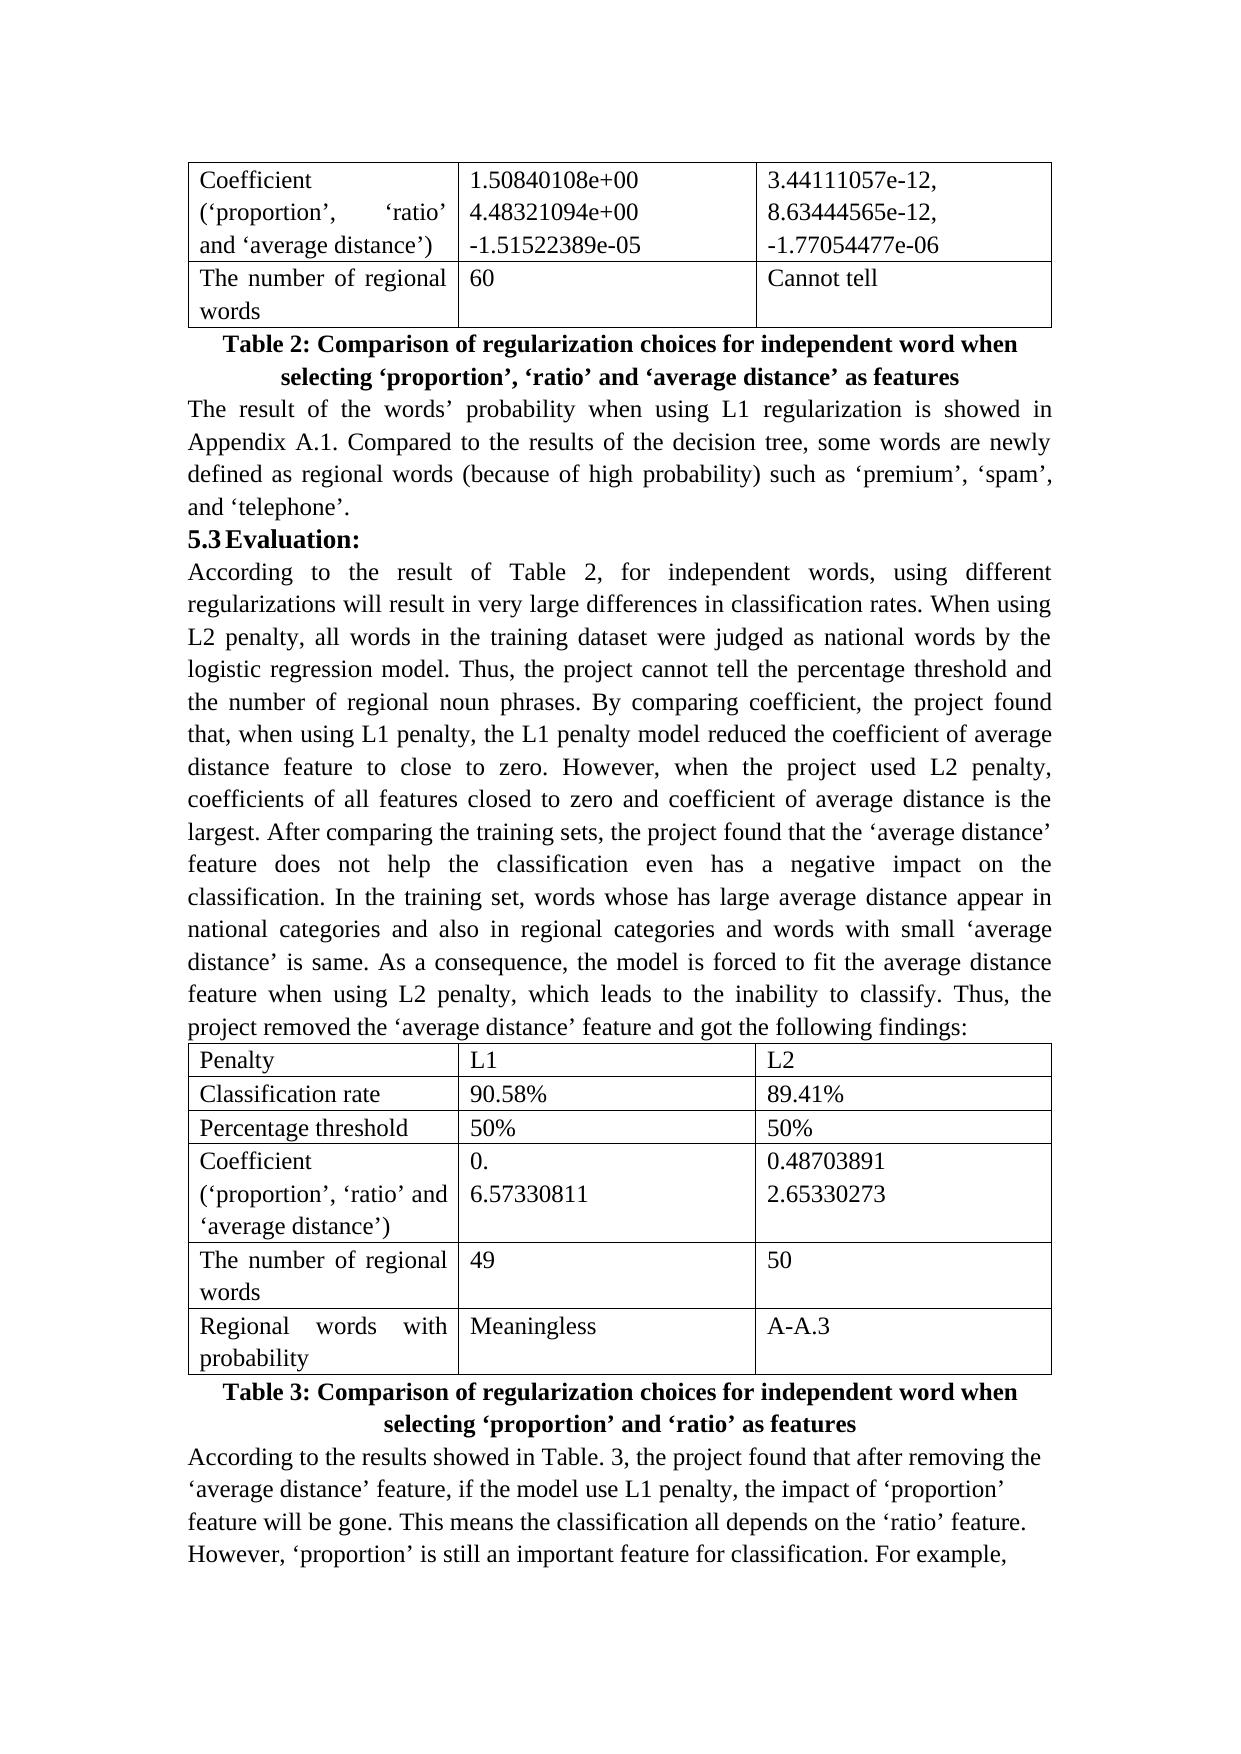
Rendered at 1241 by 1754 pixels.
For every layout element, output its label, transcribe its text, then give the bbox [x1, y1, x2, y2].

table_cell 1.50840108e+00 4.48321094e+00 -1.51522389e-05 [459, 163, 756, 261]
table_cell 50% [756, 1111, 1051, 1143]
table_header L1 [459, 1044, 755, 1076]
list Evaluation: [187, 523, 1053, 555]
table_cell Coefficient (‘proportion’, ‘ratio’ and ‘average distance’) [189, 1144, 458, 1242]
table_cell 0. 6.57330811 [459, 1144, 755, 1242]
text According to the result of Table 2, for independent words, using different regularizations will result in very large differences in classification rates. When using L2 penalty, all words in the training dataset were judged as national words by the logistic regression model. Thus, the project cannot tell the percentage threshold and the number of regional noun phrases. By comparing coefficient, the project found that, when using L1 penalty, the L1 penalty model reduced the coefficient of average distance feature to close to zero. However, when the project used L2 penalty, coefficients of all features closed to zero and coefficient of average distance is the largest. After comparing the training sets, the project found that the ‘average distance’ feature does not help the classification even has a negative impact on the classification. In the training set, words whose has large average distance appear in national categories and also in regional categories and words with small ‘average distance’ is same. As a consequence, the model is forced to fit the average distance feature when using L2 penalty, which leads to the inability to classify. Thus, the project removed the ‘average distance’ feature and got the following findings: [187, 555, 1053, 1043]
table_cell A-A.3 [756, 1309, 1051, 1374]
table_cell The number of regional words [189, 1243, 458, 1308]
table_cell Coefficient (‘proportion’, ‘ratio’ and ‘average distance’) [189, 163, 458, 261]
table_cell Meaningless [459, 1309, 755, 1374]
table_cell Cannot tell [757, 262, 1051, 327]
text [187, 1440, 1053, 1570]
table_cell The number of regional words [189, 262, 458, 327]
table_cell Regional words with probability [189, 1309, 458, 1374]
table_cell 90.58% [459, 1077, 755, 1110]
table_header L2 [756, 1044, 1051, 1076]
table_cell 49 [459, 1243, 755, 1308]
table_cell 50 [756, 1243, 1051, 1308]
table_header Penalty [189, 1044, 458, 1076]
text The result of the words’ probability when using L1 regularization is showed in Appendix A.1. Compared to the results of the decision tree, some words are newly defined as regional words (because of high probability) such as ‘premium’, ‘spam’, and ‘telephone’. [187, 393, 1053, 523]
text Table 3: Comparison of regularization choices for independent word when selecting ‘proportion’ and ‘ratio’ as features [187, 1375, 1053, 1440]
table_cell 89.41% [756, 1077, 1051, 1110]
table_cell 60 [459, 262, 756, 327]
table_cell 0.48703891 2.65330273 [756, 1144, 1051, 1242]
table_cell 3.44111057e-12, 8.63444565e-12, -1.77054477e-06 [757, 163, 1051, 261]
table_cell Percentage threshold [189, 1111, 458, 1143]
table_cell 50% [459, 1111, 755, 1143]
text Table 2: Comparison of regularization choices for independent word when selecting ‘proportion’, ‘ratio’ and ‘average distance’ as features [187, 328, 1053, 393]
table_cell Classification rate [189, 1077, 458, 1110]
